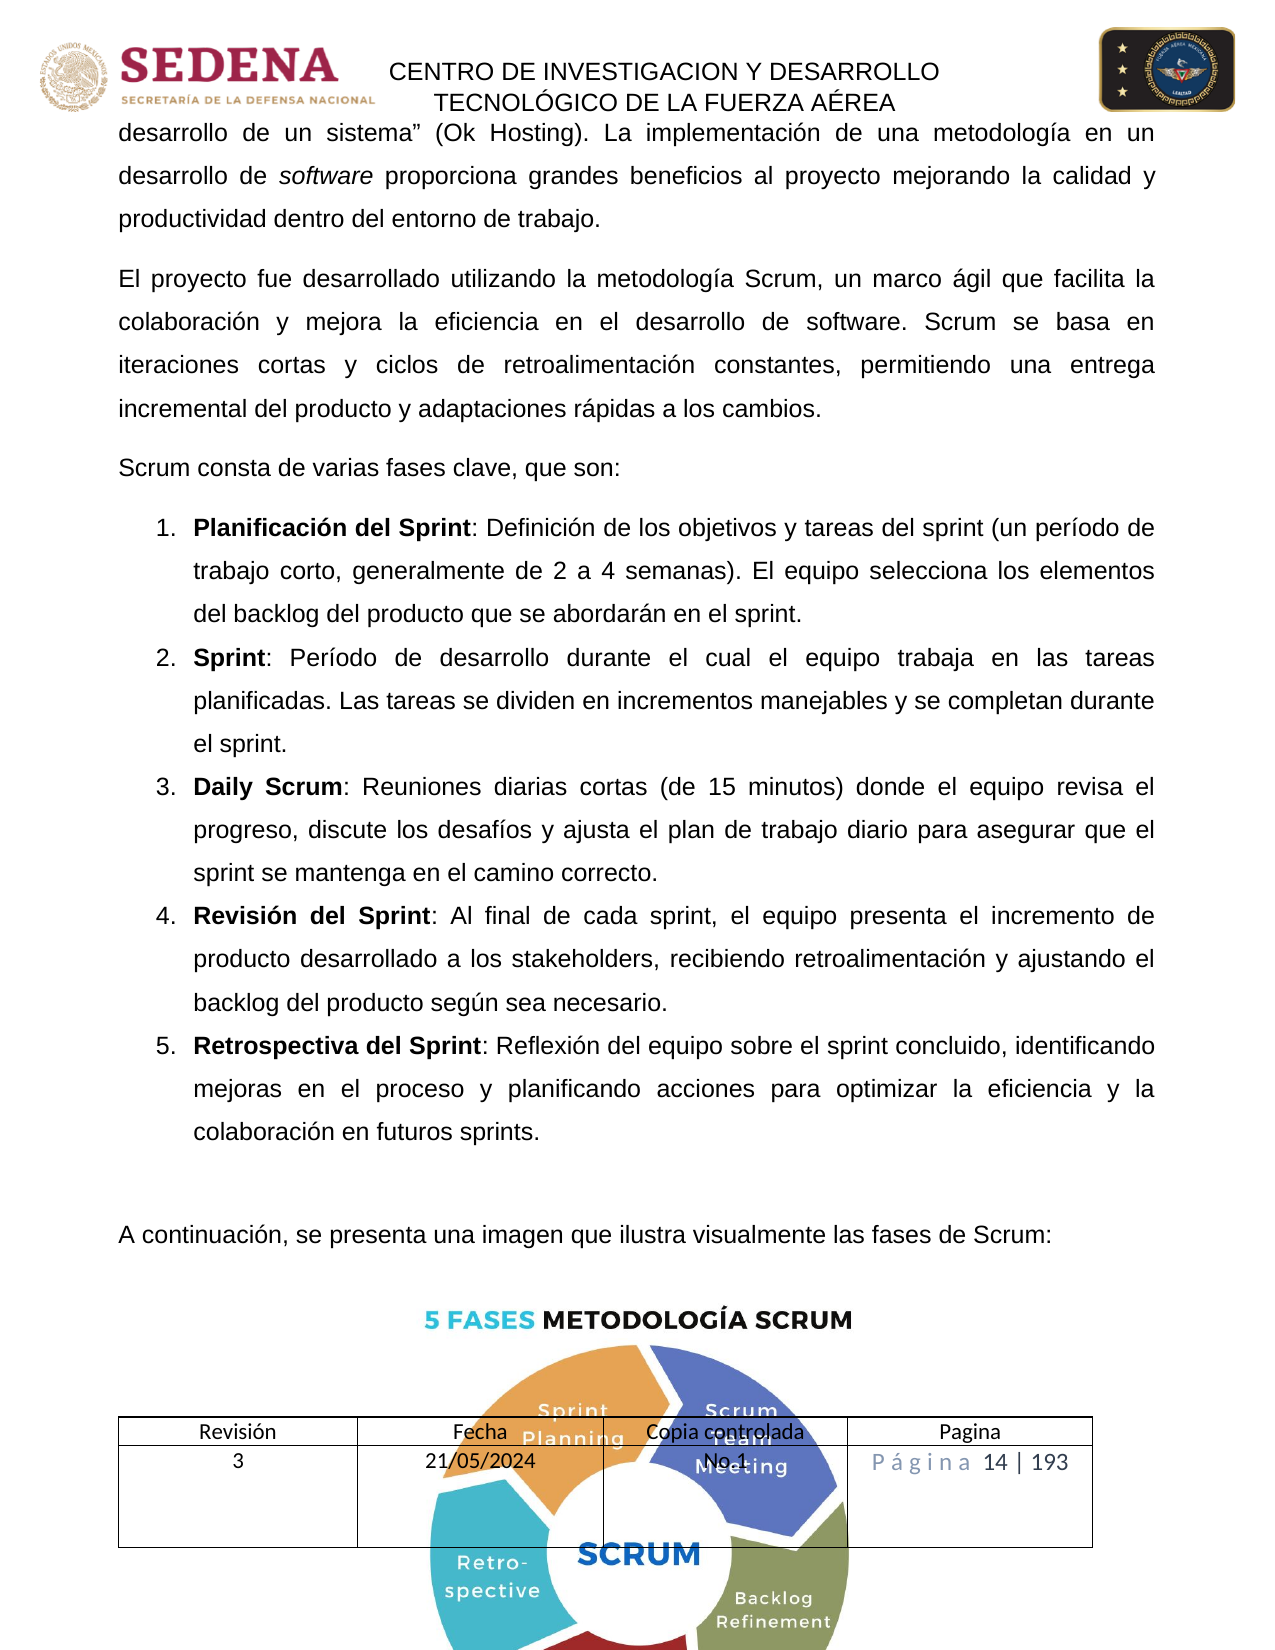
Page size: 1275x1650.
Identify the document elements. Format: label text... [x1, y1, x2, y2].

list Daily Scrum: Reuniones diarias cortas (de 15 minutos) donde el equipo revisa el progreso, discute los desafíos y ajusta el plan de trabajo diario para asegurar que el sprint se mantenga en el camino correcto. [156, 772, 1157, 887]
list Planificación del Sprint: Definición de los objetivos y tareas del sprint (un período de trabajo corto, generalmente de 2 a 4 semanas). El equipo selecciona los elementos del backlog del producto que se abordarán en el sprint. [156, 513, 1157, 628]
picture [604, 1446, 847, 1547]
picture [387, 1418, 603, 1445]
list Retrospectiva del Sprint: Reflexión del equipo sobre el sprint concluido, identificando mejoras en el proceso y planificando acciones para optimizar la eficiencia y la colaboración en futuros sprints. [156, 1031, 1157, 1146]
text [118, 118, 1157, 233]
picture [387, 1298, 889, 1416]
picture [848, 1446, 889, 1547]
picture [848, 1418, 889, 1445]
list Revisión del Sprint: Al final de cada sprint, el equipo presenta el incremento de producto desarrollado a los stakeholders, recibiendo retroalimentación y ajustando el backlog del producto según sea necesario. [156, 901, 1157, 1016]
picture [387, 1446, 603, 1547]
picture [604, 1418, 847, 1445]
picture [387, 1548, 889, 1650]
text El proyecto fue desarrollado utilizando la metodología Scrum, un marco ágil que facilita la colaboración y mejora la eficiencia en el desarrollo de software. Scrum se basa en iteraciones cortas y ciclos de retroalimentación constantes, permitiendo una entrega incremental del producto y adaptaciones rápidas a los cambios. [118, 264, 1157, 422]
list Sprint: Período de desarrollo durante el cual el equipo trabaja en las tareas planificadas. Las tareas se dividen en incrementos manejables y se completan durante el sprint. [156, 642, 1157, 757]
text Scrum consta de varias fases clave, que son: [118, 453, 1157, 482]
text A continuación, se presenta una imagen que ilustra visualmente las fases de Scrum: [118, 1220, 1157, 1248]
picture [39, 27, 1236, 112]
